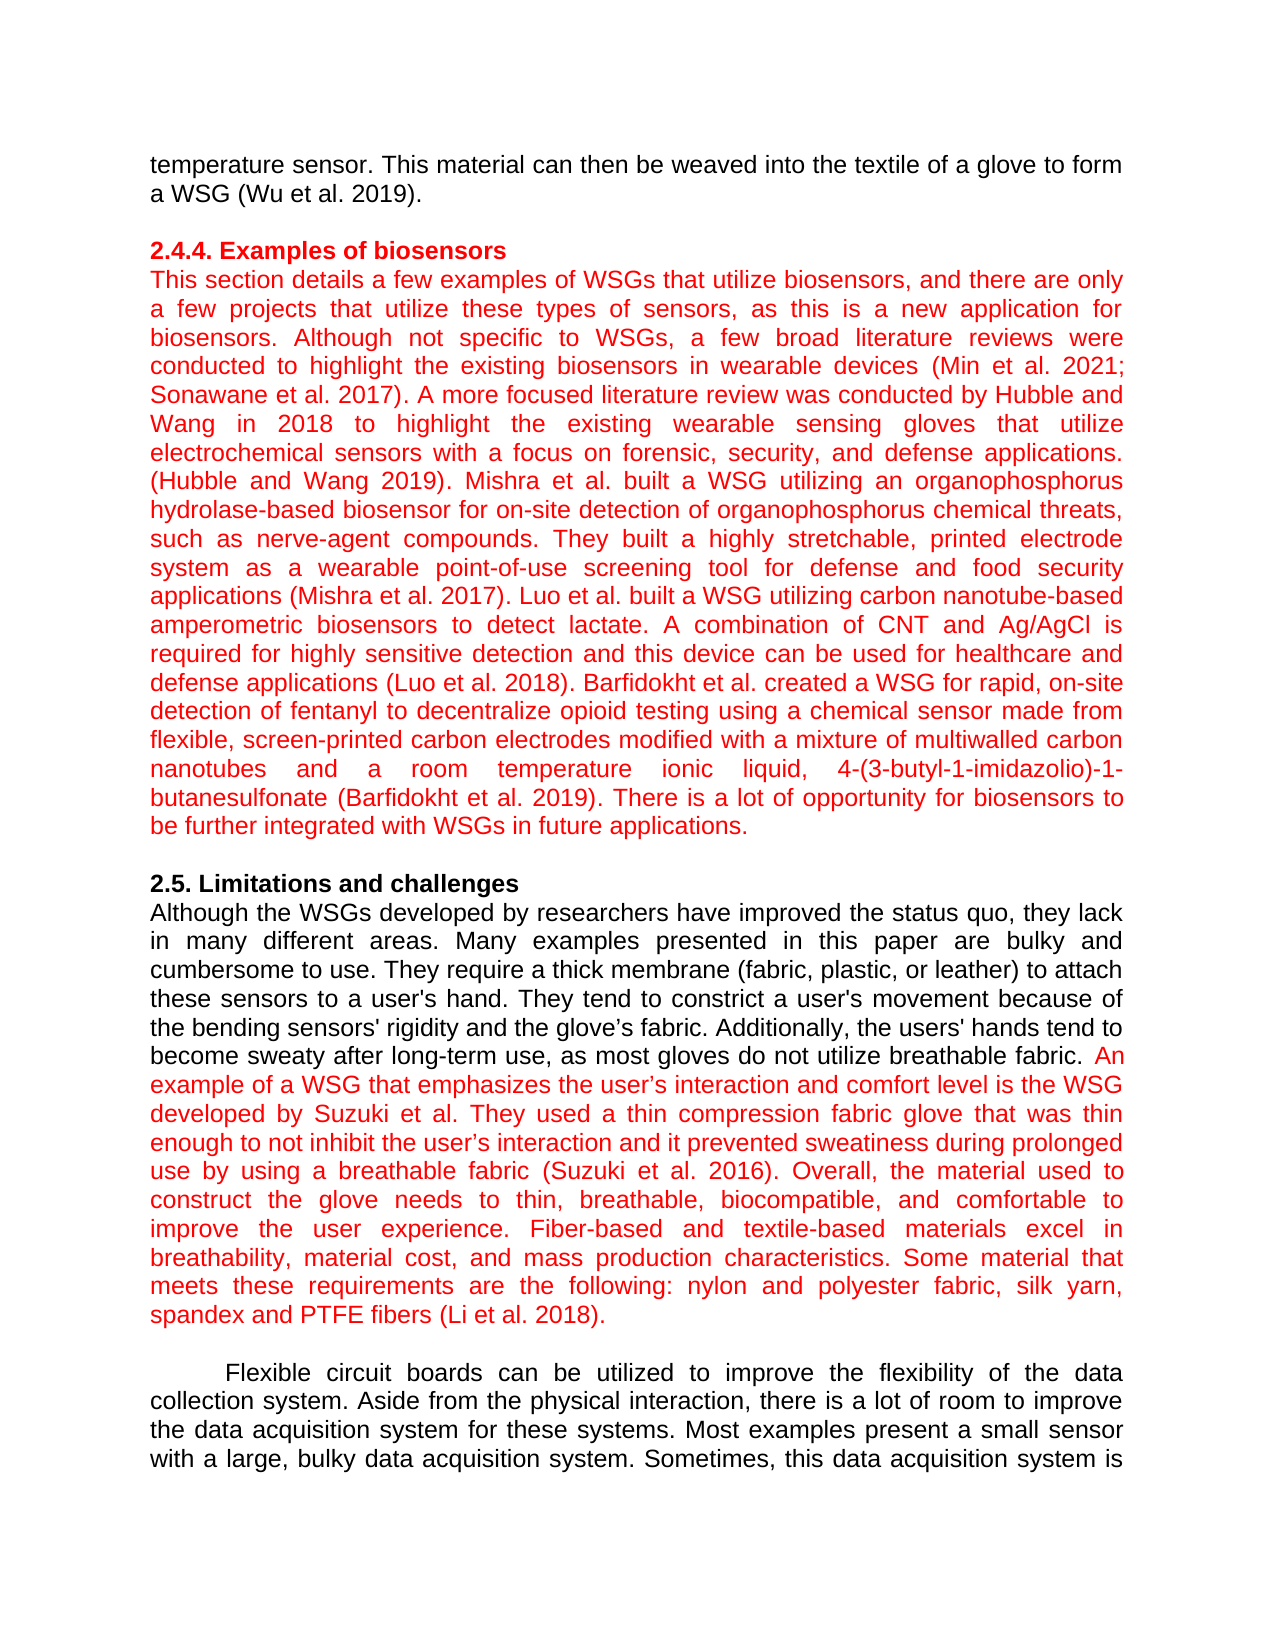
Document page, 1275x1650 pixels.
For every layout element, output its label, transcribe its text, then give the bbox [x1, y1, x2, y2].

text 2.4.4. Examples of biosensors [150, 236, 1125, 265]
text This section details a few examples of WSGs that utilize biosensors, and there are only a few projects that utilize these types of sensors, as this is a new application for biosensors. Although not specific to WSGs, a few broad literature reviews were conducted to highlight the existing biosensors in wearable devices (Min et al. 2021; Sonawane et al. 2017). A more focused literature review was conducted by Hubble and Wang in 2018 to highlight the existing wearable sensing gloves that utilize electrochemical sensors with a focus on forensic, security, and defense applications. (Hubble and Wang 2019). Mishra et al. built a WSG utilizing an organophosphorus hydrolase-based biosensor for on-site detection of organophosphorus chemical threats, such as nerve-agent compounds. They built a highly stretchable, printed electrode system as a wearable point-of-use screening tool for defense and food security applications (Mishra et al. 2017). Luo et al. built a WSG utilizing carbon nanotube-based amperometric biosensors to detect lactate. A combination of CNT and Ag/AgCl is required for highly sensitive detection and this device can be used for healthcare and defense applications (Luo et al. 2018). Barfidokht et al. created a WSG for rapid, on-site detection of fentanyl to decentralize opioid testing using a chemical sensor made from flexible, screen-printed carbon electrodes modified with a mixture of multiwalled carbon nanotubes and a room temperature ionic liquid, 4-(3-butyl-1-imidazolio)-1-butanesulfonate (Barfidokht et al. 2019). There is a lot of opportunity for biosensors to be further integrated with WSGs in future applications. [150, 265, 1125, 840]
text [150, 1357, 1125, 1472]
text Although the WSGs developed by researchers have improved the status quo, they lack in many different areas. Many examples presented in this paper are bulky and cumbersome to use. They require a thick membrane (fabric, plastic, or leather) to attach these sensors to a user's hand. They tend to constrict a user's movement because of the bending sensors' rigidity and the glove’s fabric. Additionally, the users' hands tend to become sweaty after long-term use, as most gloves do not utilize breathable fabric. An example of a WSG that emphasizes the user’s interaction and comfort level is the WSG developed by Suzuki et al. They used a thin compression fabric glove that was thin enough to not inhibit the user’s interaction and it prevented sweatiness during prolonged use by using a breathable fabric (Suzuki et al. 2016). Overall, the material used to construct the glove needs to thin, breathable, biocompatible, and comfortable to improve the user experience. Fiber-based and textile-based materials excel in breathability, material cost, and mass production characteristics. Some material that meets these requirements are the following: nylon and polyester fabric, silk yarn, spandex and PTFE fibers (Li et al. 2018). [150, 897, 1125, 1329]
text 2.5. Limitations and challenges [150, 869, 1125, 897]
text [150, 150, 1125, 207]
